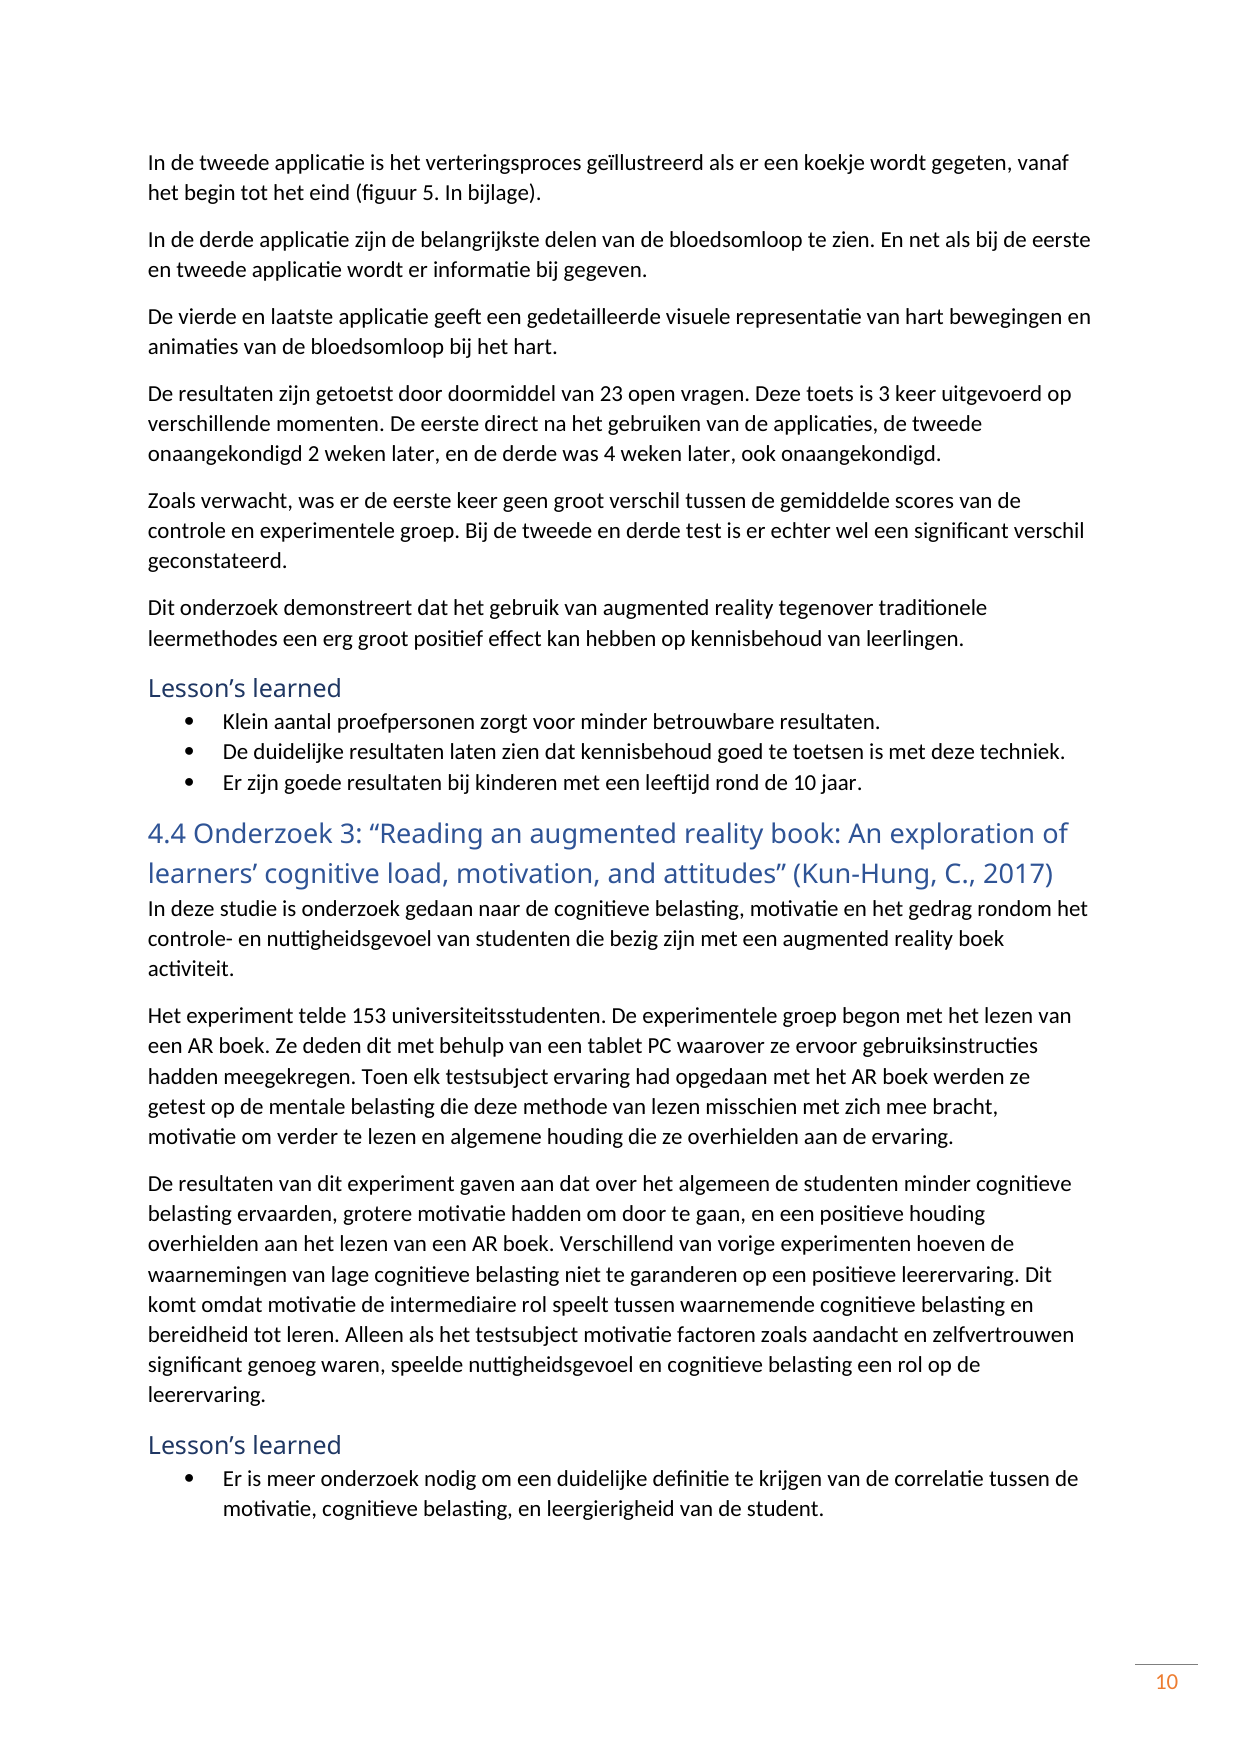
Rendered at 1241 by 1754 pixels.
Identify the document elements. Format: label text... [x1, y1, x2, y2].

text Dit onderzoek demonstreert dat het gebruik van augmented reality tegenover traditionele leermethodes een erg groot positief effect kan hebben op kennisbehoud van leerlingen. [148, 593, 1093, 652]
list Klein aantal proefpersonen zorgt voor minder betrouwbare resultaten. [185, 707, 1093, 735]
text De vierde en laatste applicatie geeft een gedetailleerde visuele representatie van hart bewegingen en animaties van de bloedsomloop bij het hart. [148, 302, 1093, 360]
text De resultaten van dit experiment gaven aan dat over het algemeen de studenten minder cognitieve belasting ervaarden, grotere motivatie hadden om door te gaan, en een positieve houding overhielden aan het lezen van een AR boek. Verschillend van vorige experimenten hoeven de waarnemingen van lage cognitieve belasting niet te garanderen op een positieve leerervaring. Dit komt omdat motivatie de intermediaire rol speelt tussen waarnemende cognitieve belasting en bereidheid tot leren. Alleen als het testsubject motivatie factoren zoals aandacht en zelfvertrouwen significant genoeg waren, speelde nuttigheidsgevoel en cognitieve belasting een rol op de leerervaring. [148, 1169, 1093, 1409]
text In deze studie is onderzoek gedaan naar de cognitieve belasting, motivatie en het gedrag rondom het controle- en nuttigheidsgevoel van studenten die bezig zijn met een augmented reality boek activiteit. [148, 894, 1093, 983]
text Zoals verwacht, was er de eerste keer geen groot verschil tussen de gemiddelde scores van de controle en experimentele groep. Bij de tweede en derde test is er echter wel een significant verschil geconstateerd. [148, 486, 1093, 574]
subtitle Lesson’s learned [148, 1427, 1093, 1462]
text Het experiment telde 153 universiteitsstudenten. De experimentele groep begon met het lezen van een AR boek. Ze deden dit met behulp van een tablet PC waarover ze ervoor gebruiksinstructies hadden meegekregen. Toen elk testsubject ervaring had opgedaan met het AR boek werden ze getest op de mentale belasting die deze methode van lezen misschien met zich mee bracht, motivatie om verder te lezen en algemene houding die ze overhielden aan de ervaring. [148, 1001, 1093, 1150]
subtitle 4.4 Onderzoek 3: “Reading an augmented reality book: An exploration of learners’ cognitive load, motivation, and attitudes” (Kun-Hung, C., 2017) [148, 814, 1093, 891]
text In de tweede applicatie is het verteringsproces geïllustreerd als er een koekje wordt gegeten, vanaf het begin tot het eind (figuur 5. In bijlage). [148, 148, 1093, 206]
list Er zijn goede resultaten bij kinderen met een leeftijd rond de 10 jaar. [185, 768, 1093, 796]
text De resultaten zijn getoetst door doormiddel van 23 open vragen. Deze toets is 3 keer uitgevoerd op verschillende momenten. De eerste direct na het gebruiken van de applicaties, de tweede onaangekondigd 2 weken later, en de derde was 4 weken later, ook onaangekondigd. [148, 379, 1093, 467]
list Er is meer onderzoek nodig om een duidelijke definitie te krijgen van de correlatie tussen de motivatie, cognitieve belasting, en leergierigheid van de student. [185, 1464, 1093, 1522]
text In de derde applicatie zijn de belangrijkste delen van de bloedsomloop te zien. En net als bij de eerste en tweede applicatie wordt er informatie bij gegeven. [148, 225, 1093, 283]
subtitle Lesson’s learned [148, 671, 1093, 704]
list De duidelijke resultaten laten zien dat kennisbehoud goed te toetsen is met deze techniek. [185, 737, 1093, 766]
